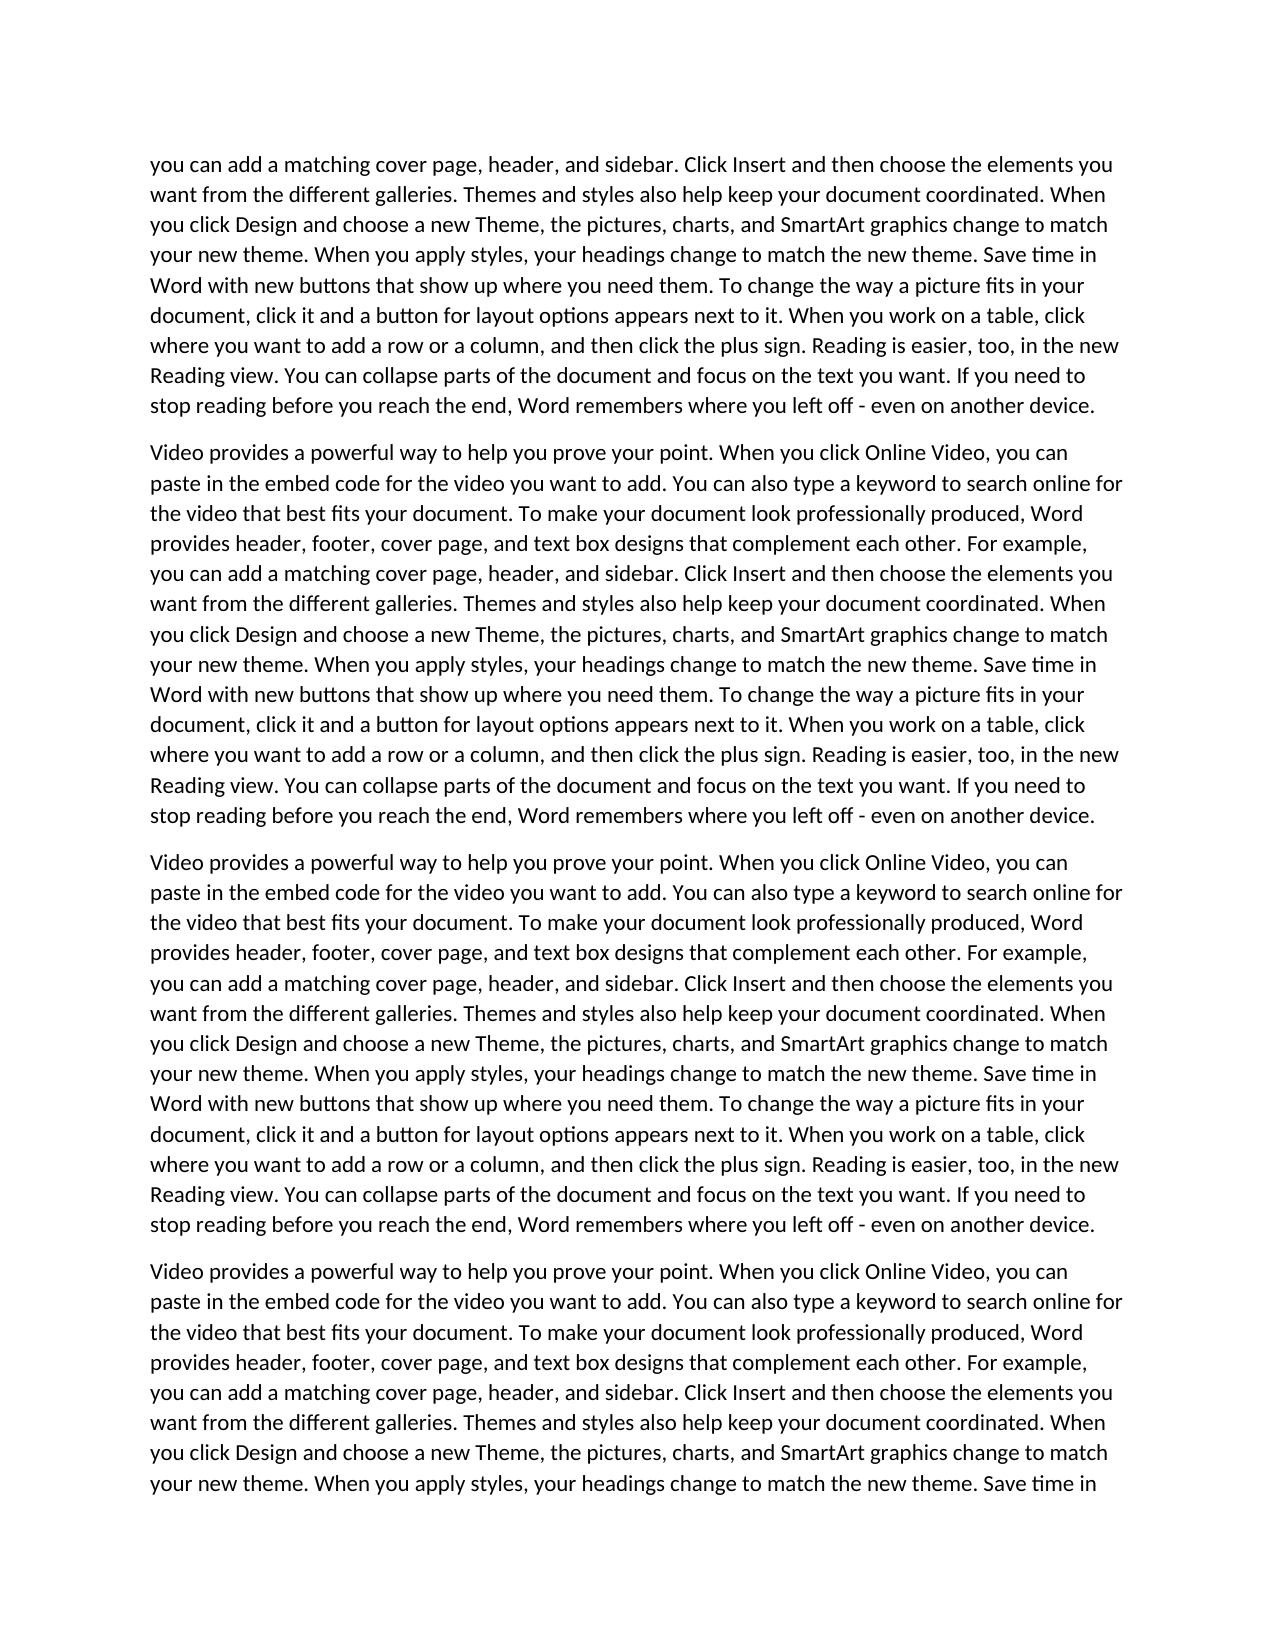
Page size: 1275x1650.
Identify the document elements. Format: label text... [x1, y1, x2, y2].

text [150, 150, 1125, 420]
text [150, 1257, 1125, 1497]
